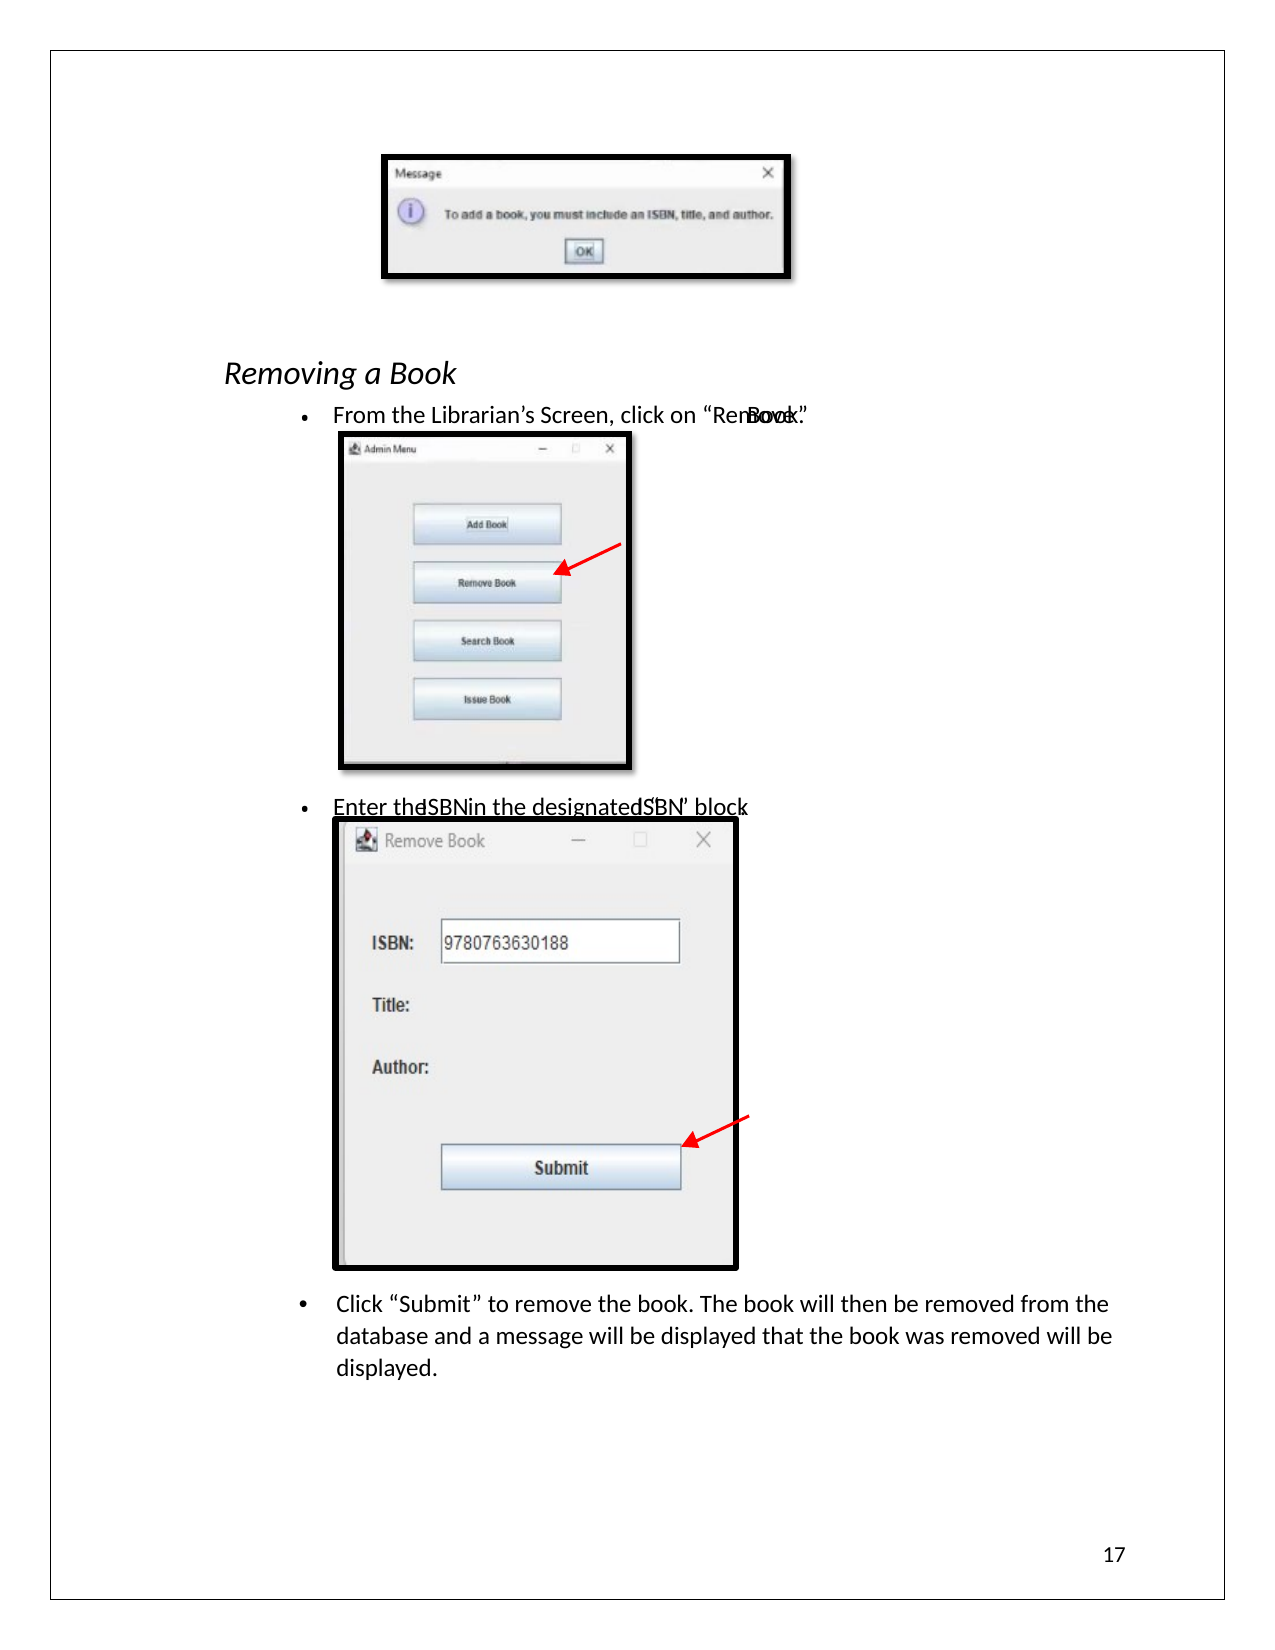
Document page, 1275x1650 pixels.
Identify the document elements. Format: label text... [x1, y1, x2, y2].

picture [334, 426, 643, 783]
picture [339, 822, 733, 1265]
subtitle Removing a Book [223, 352, 1120, 393]
list Click “Submit” to remove the book. The book will then be removed from the database and a message will be displayed that the book was removed will be displayed. [298, 1288, 1120, 1382]
picture [376, 149, 803, 291]
